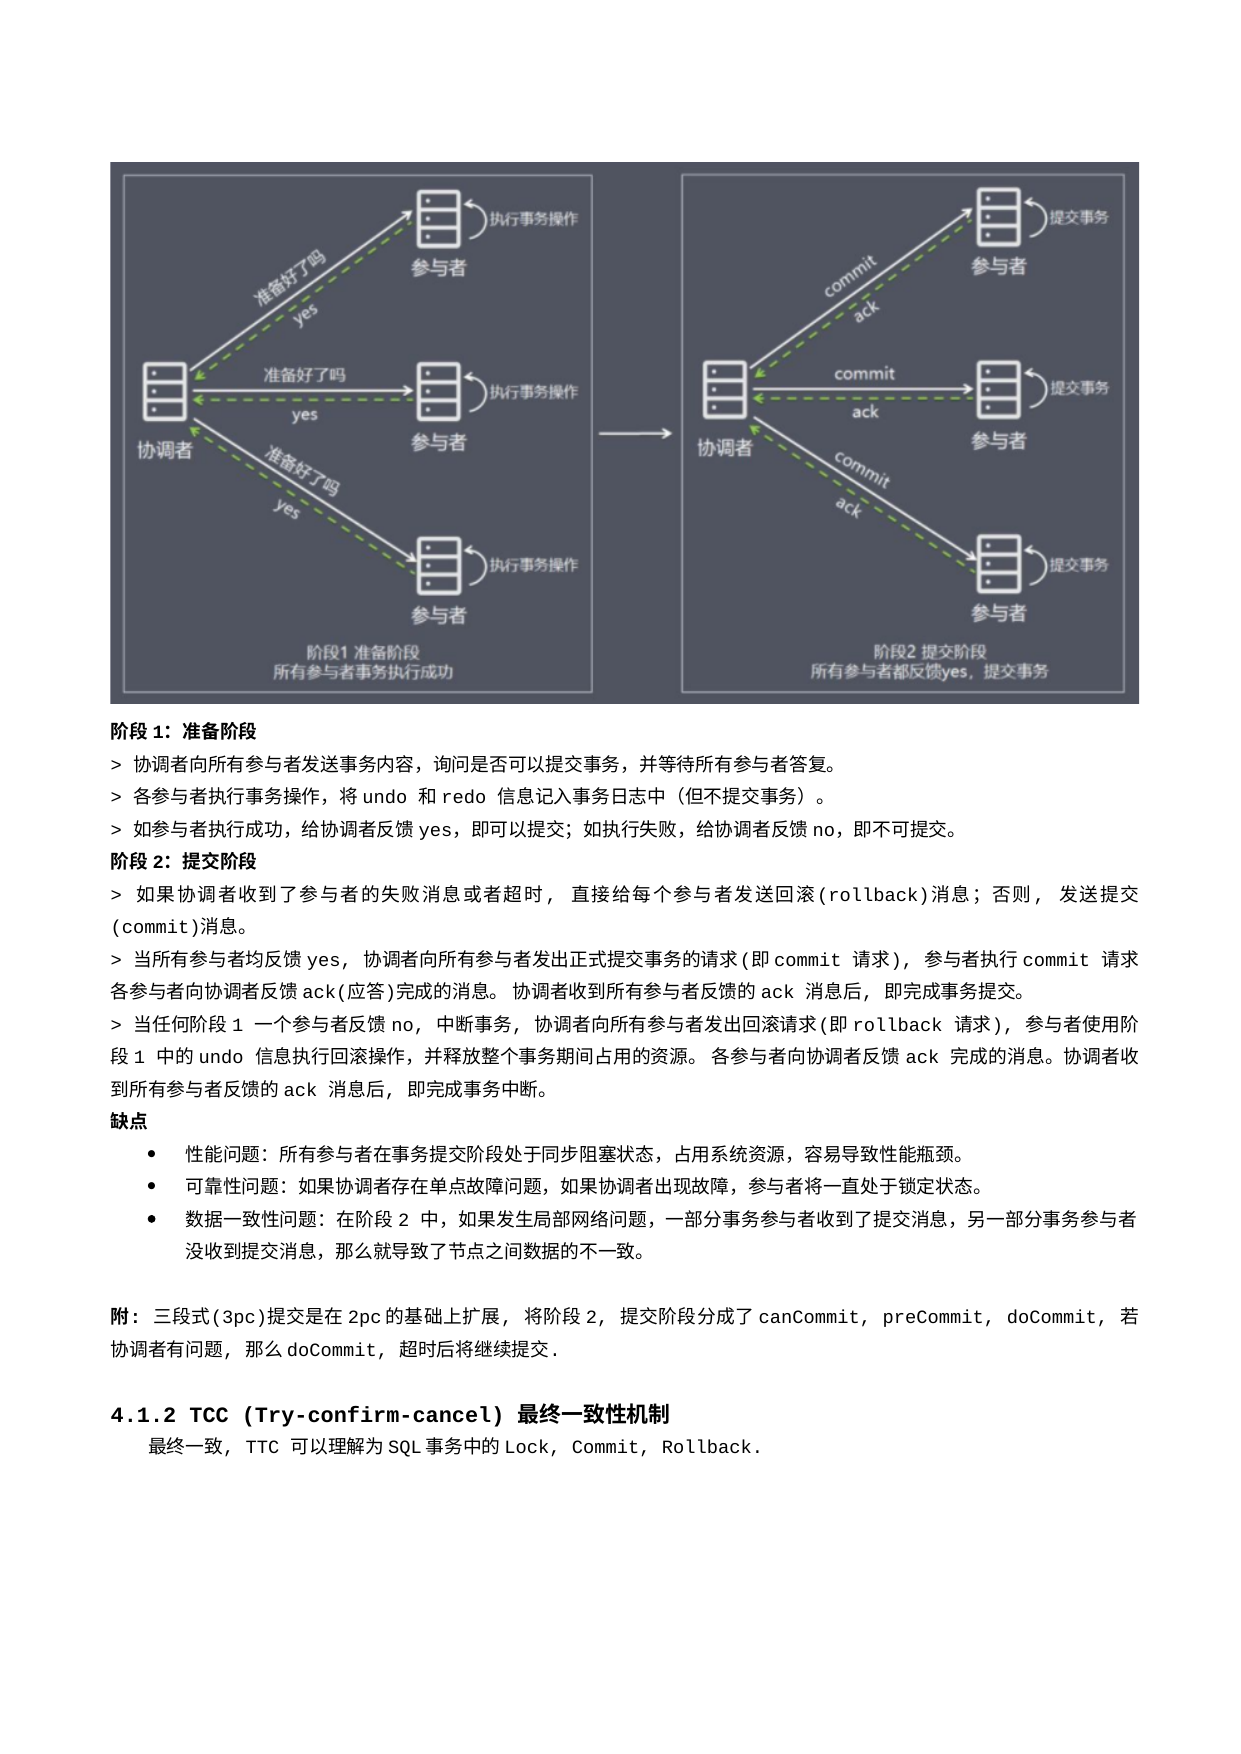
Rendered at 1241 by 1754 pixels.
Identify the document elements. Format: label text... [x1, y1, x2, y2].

list 附: 三段式(3pc)提交是在2pc的基础上扩展, 将阶段2, 提交阶段分成了canCommit, preCommit, doCommit, 若协调者有问题, 那么doCommit, 超时后将继续提交. [110, 1299, 1139, 1364]
list 最终一致, TTC 可以理解为SQL事务中的Lock, Commit, Rollback. [110, 1429, 1139, 1462]
picture [110, 162, 1140, 704]
text > 当任何阶段 1 一个参与者反馈 no, 中断事务, 协调者向所有参与者发出回滚请求(即 rollback 请求), 参与者使用阶段 1 中的 undo 信息执行回滚操作，并释放整个事务期间占用的资源。 各参与者向协调者反馈 ack 完成的消息。协调者收到所有参与者反馈的 ack 消息后, 即完成事务中断。 [110, 1007, 1139, 1104]
list 数据一致性问题：在阶段 2 中，如果发生局部网络问题，一部分事务参与者收到了提交消息，另一部分事务参与者没收到提交消息，那么就导致了节点之间数据的不一致。 [148, 1202, 1139, 1267]
text 阶段 2：提交阶段 [110, 844, 1139, 877]
text > 如果协调者收到了参与者的失败消息或者超时, 直接给每个参与者发送回滚(rollback)消息；否则, 发送提交(commit)消息。 [110, 877, 1139, 942]
text > 各参与者执行事务操作，将 undo 和 redo 信息记入事务日志中（但不提交事务）。 [110, 779, 1139, 812]
text 阶段 1：准备阶段 [110, 714, 1139, 747]
text 缺点 [110, 1104, 1139, 1137]
list 性能问题：所有参与者在事务提交阶段处于同步阻塞状态，占用系统资源，容易导致性能瓶颈。 [148, 1137, 1139, 1169]
text > 当所有参与者均反馈 yes, 协调者向所有参与者发出正式提交事务的请求(即 commit 请求), 参与者执行 commit 请求各参与者向协调者反馈 ack(应答)完成的消息。 协调者收到所有参与者反馈的 ack 消息后, 即完成事务提交。 [110, 942, 1139, 1007]
subtitle 4.1.2 TCC (Try-confirm-cancel) 最终一致性机制 [110, 1397, 1139, 1429]
list 可靠性问题：如果协调者存在单点故障问题，如果协调者出现故障，参与者将一直处于锁定状态。 [148, 1169, 1139, 1202]
text > 如参与者执行成功，给协调者反馈 yes，即可以提交；如执行失败，给协调者反馈 no，即不可提交。 [110, 812, 1139, 844]
text > 协调者向所有参与者发送事务内容，询问是否可以提交事务，并等待所有参与者答复。 [110, 747, 1139, 779]
